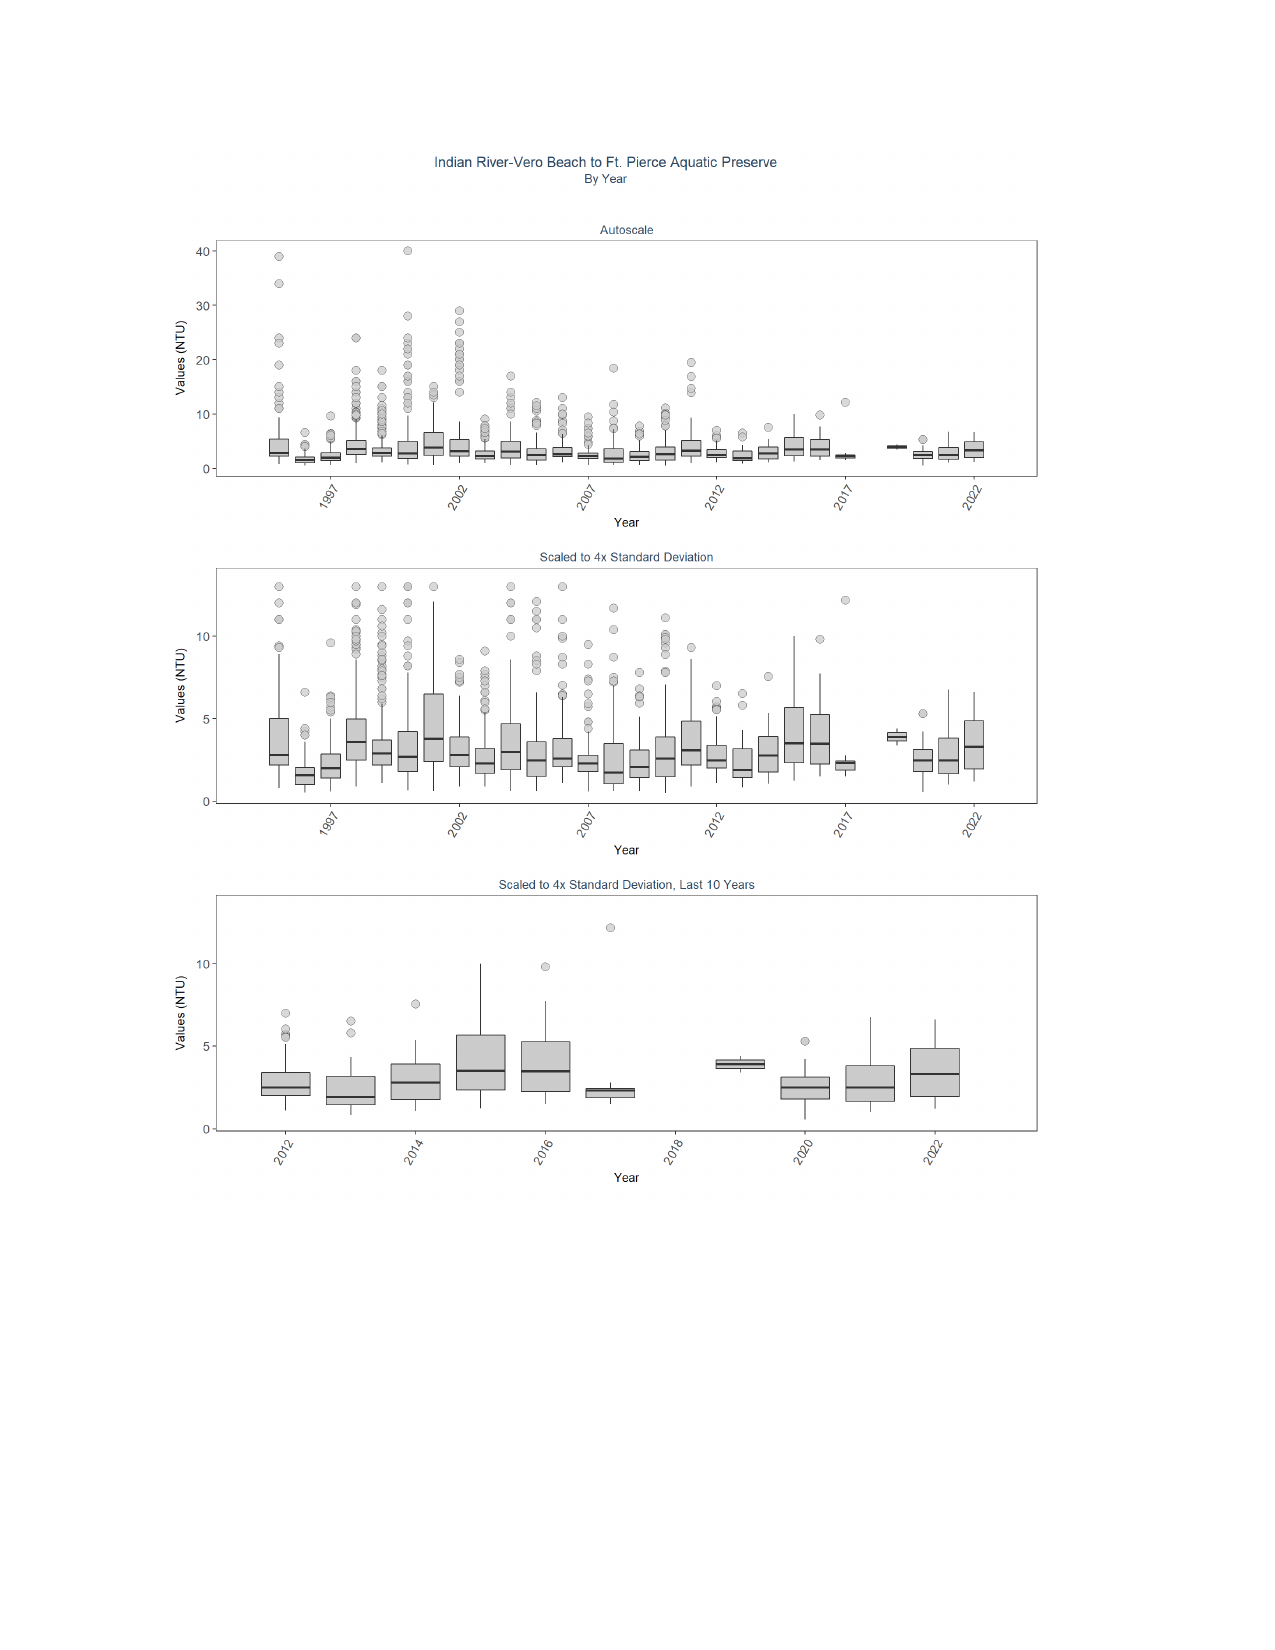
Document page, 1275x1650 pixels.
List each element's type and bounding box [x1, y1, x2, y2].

picture [168, 150, 1044, 1200]
